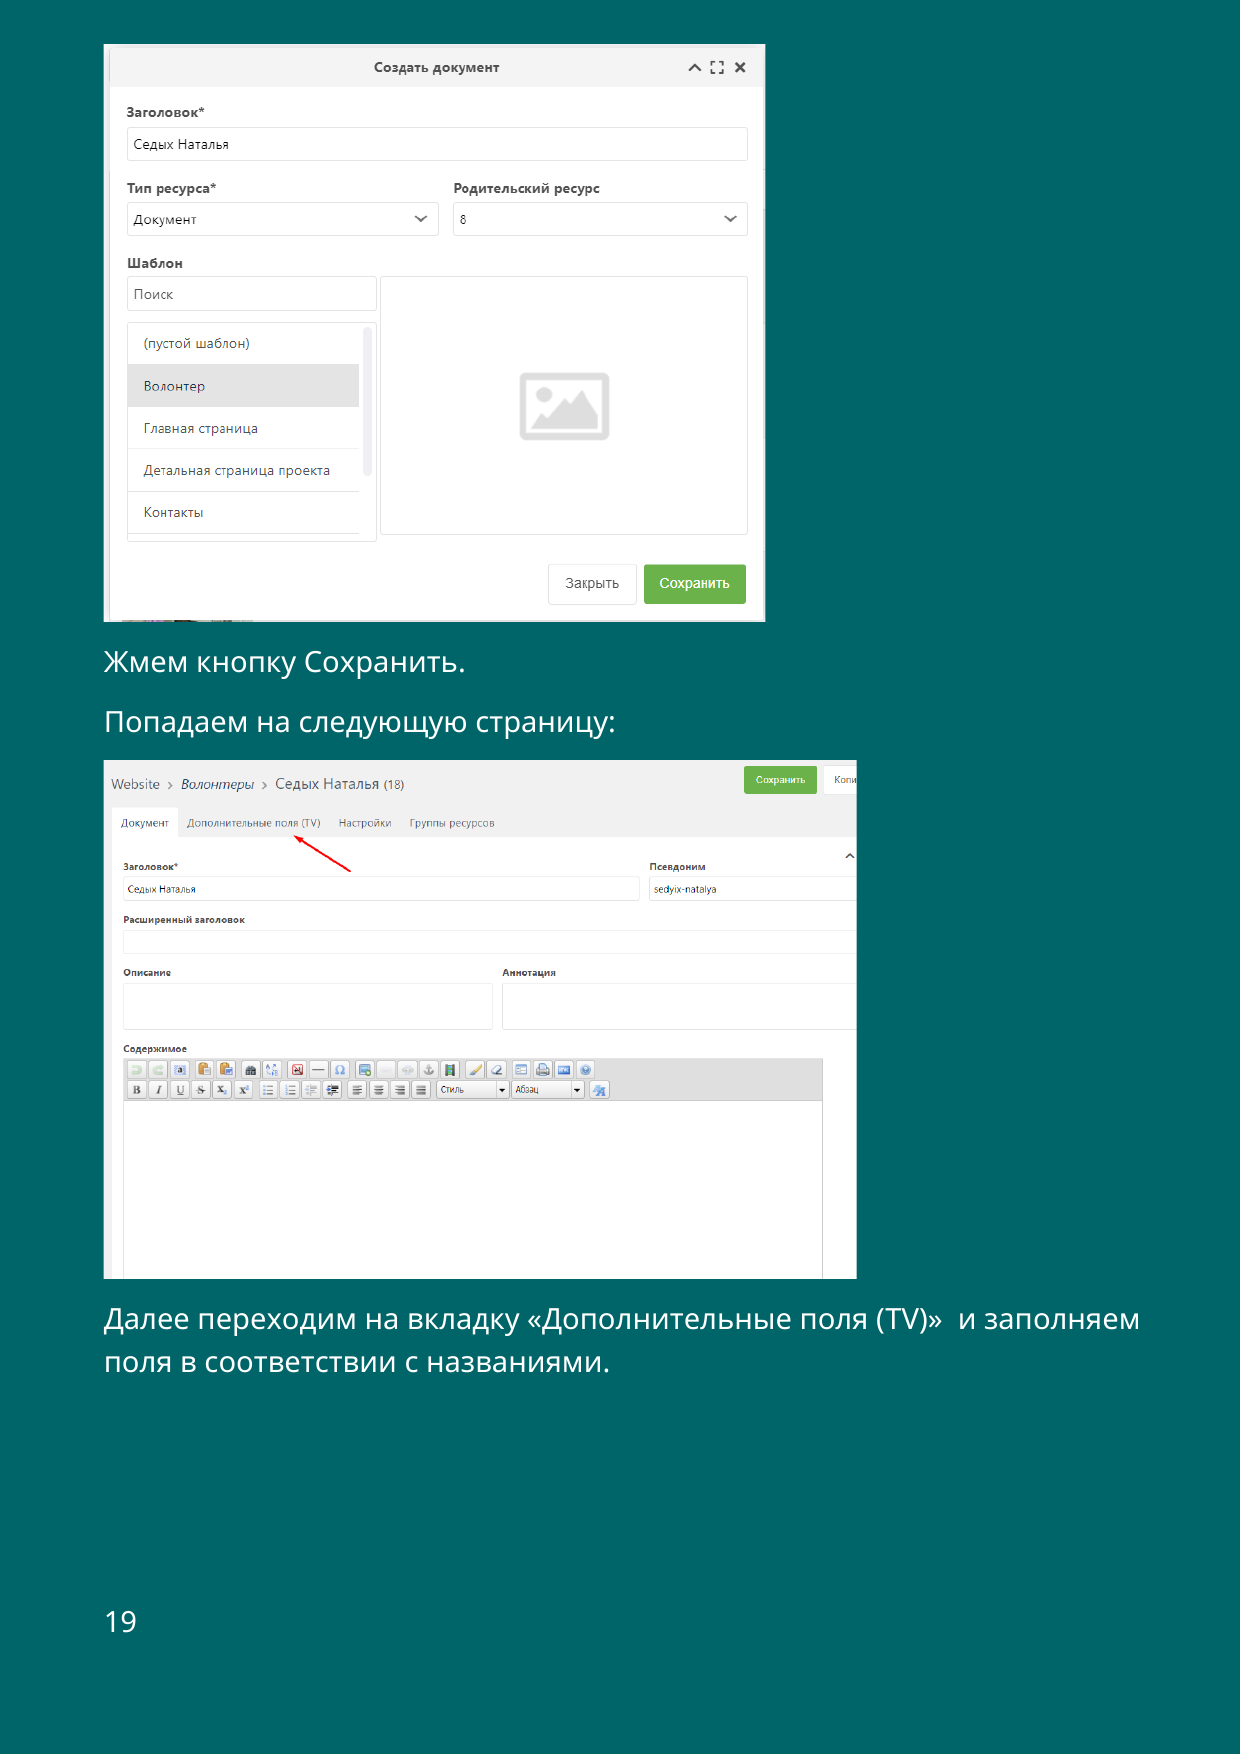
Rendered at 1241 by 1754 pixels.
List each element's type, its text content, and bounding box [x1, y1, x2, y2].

text Попадаем на следующую страницу: [103, 701, 1152, 741]
picture [103, 760, 857, 1279]
picture [103, 44, 766, 622]
text Далее переходим на вкладку «Дополнительные поля (TV)» и заполняем поля в соответствии с названиями. [103, 1298, 1152, 1381]
text Жмем кнопку Сохранить. [103, 642, 1152, 681]
